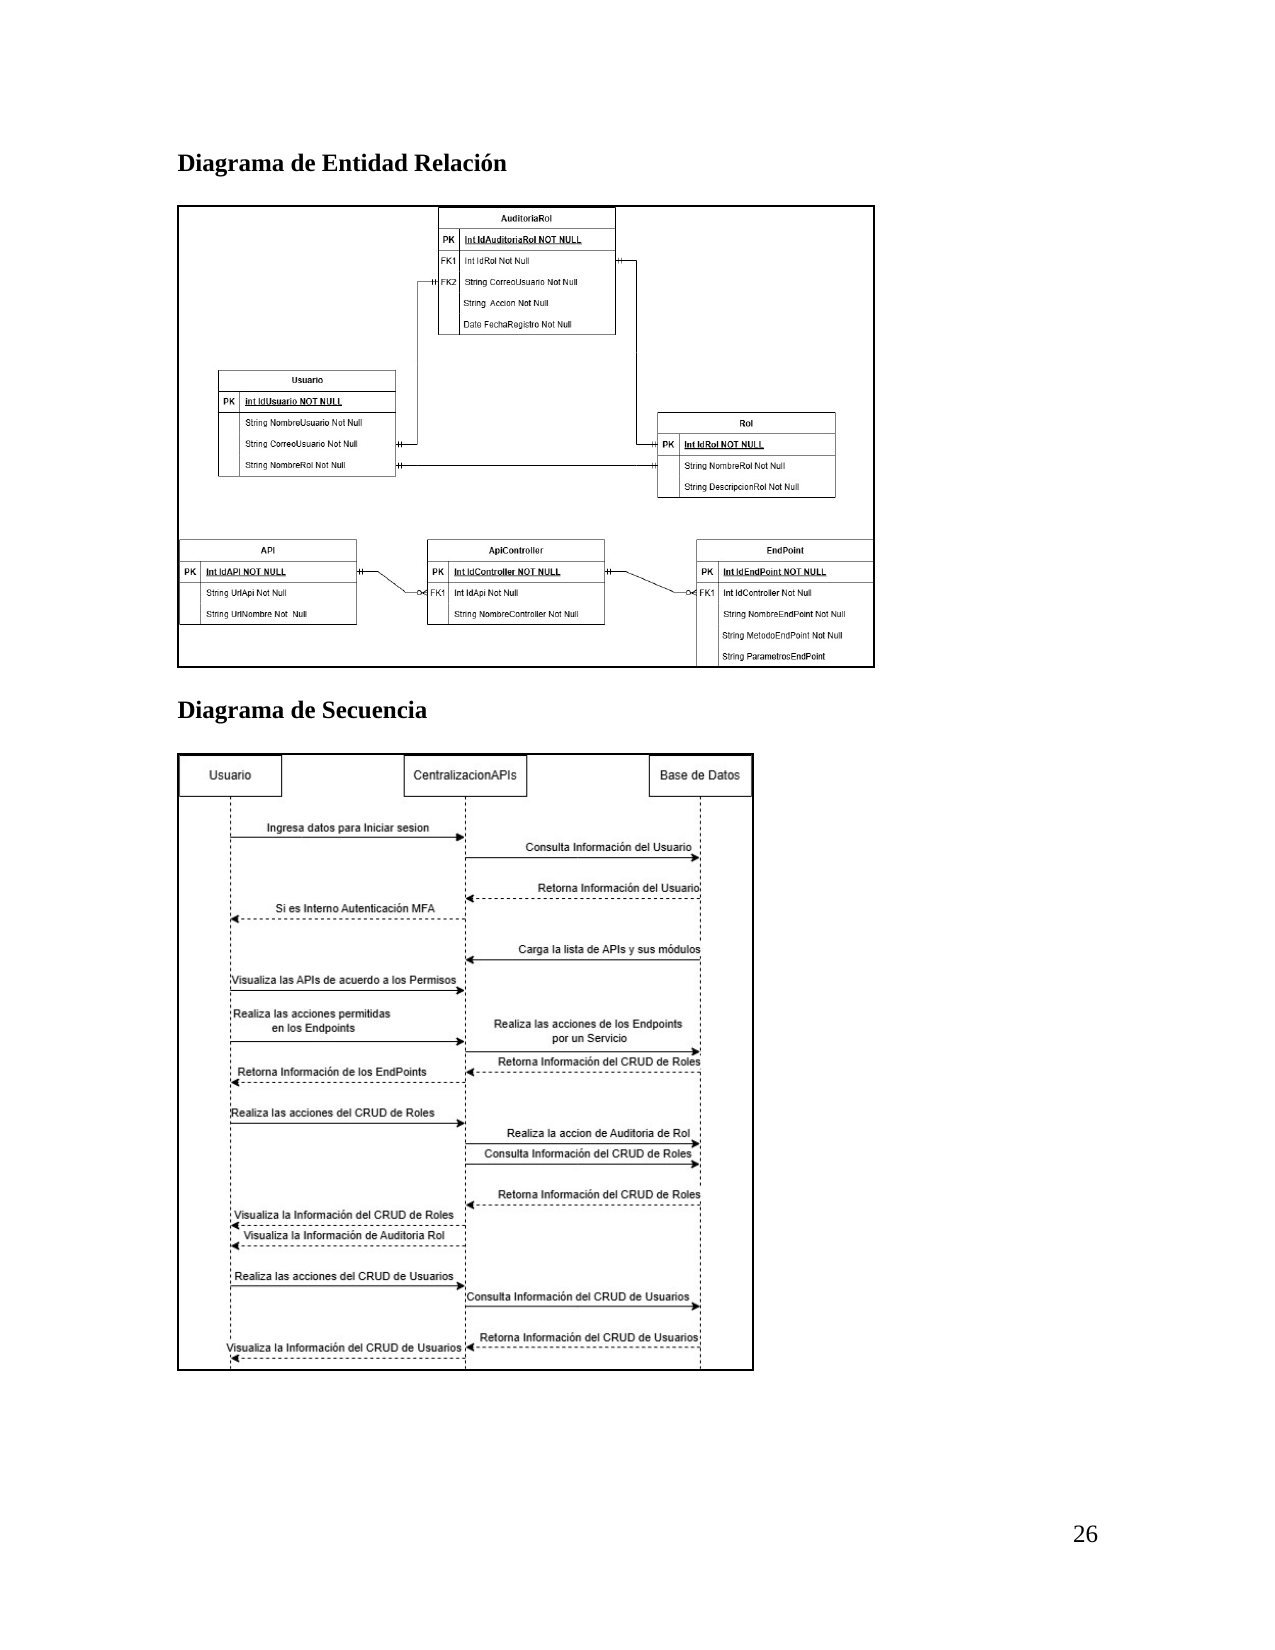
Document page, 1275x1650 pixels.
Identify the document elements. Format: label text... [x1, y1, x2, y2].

picture [179, 207, 873, 666]
picture [179, 755, 752, 1369]
subtitle Diagrama de Entidad Relación [177, 148, 1098, 176]
subtitle Diagrama de Secuencia [177, 696, 1098, 724]
